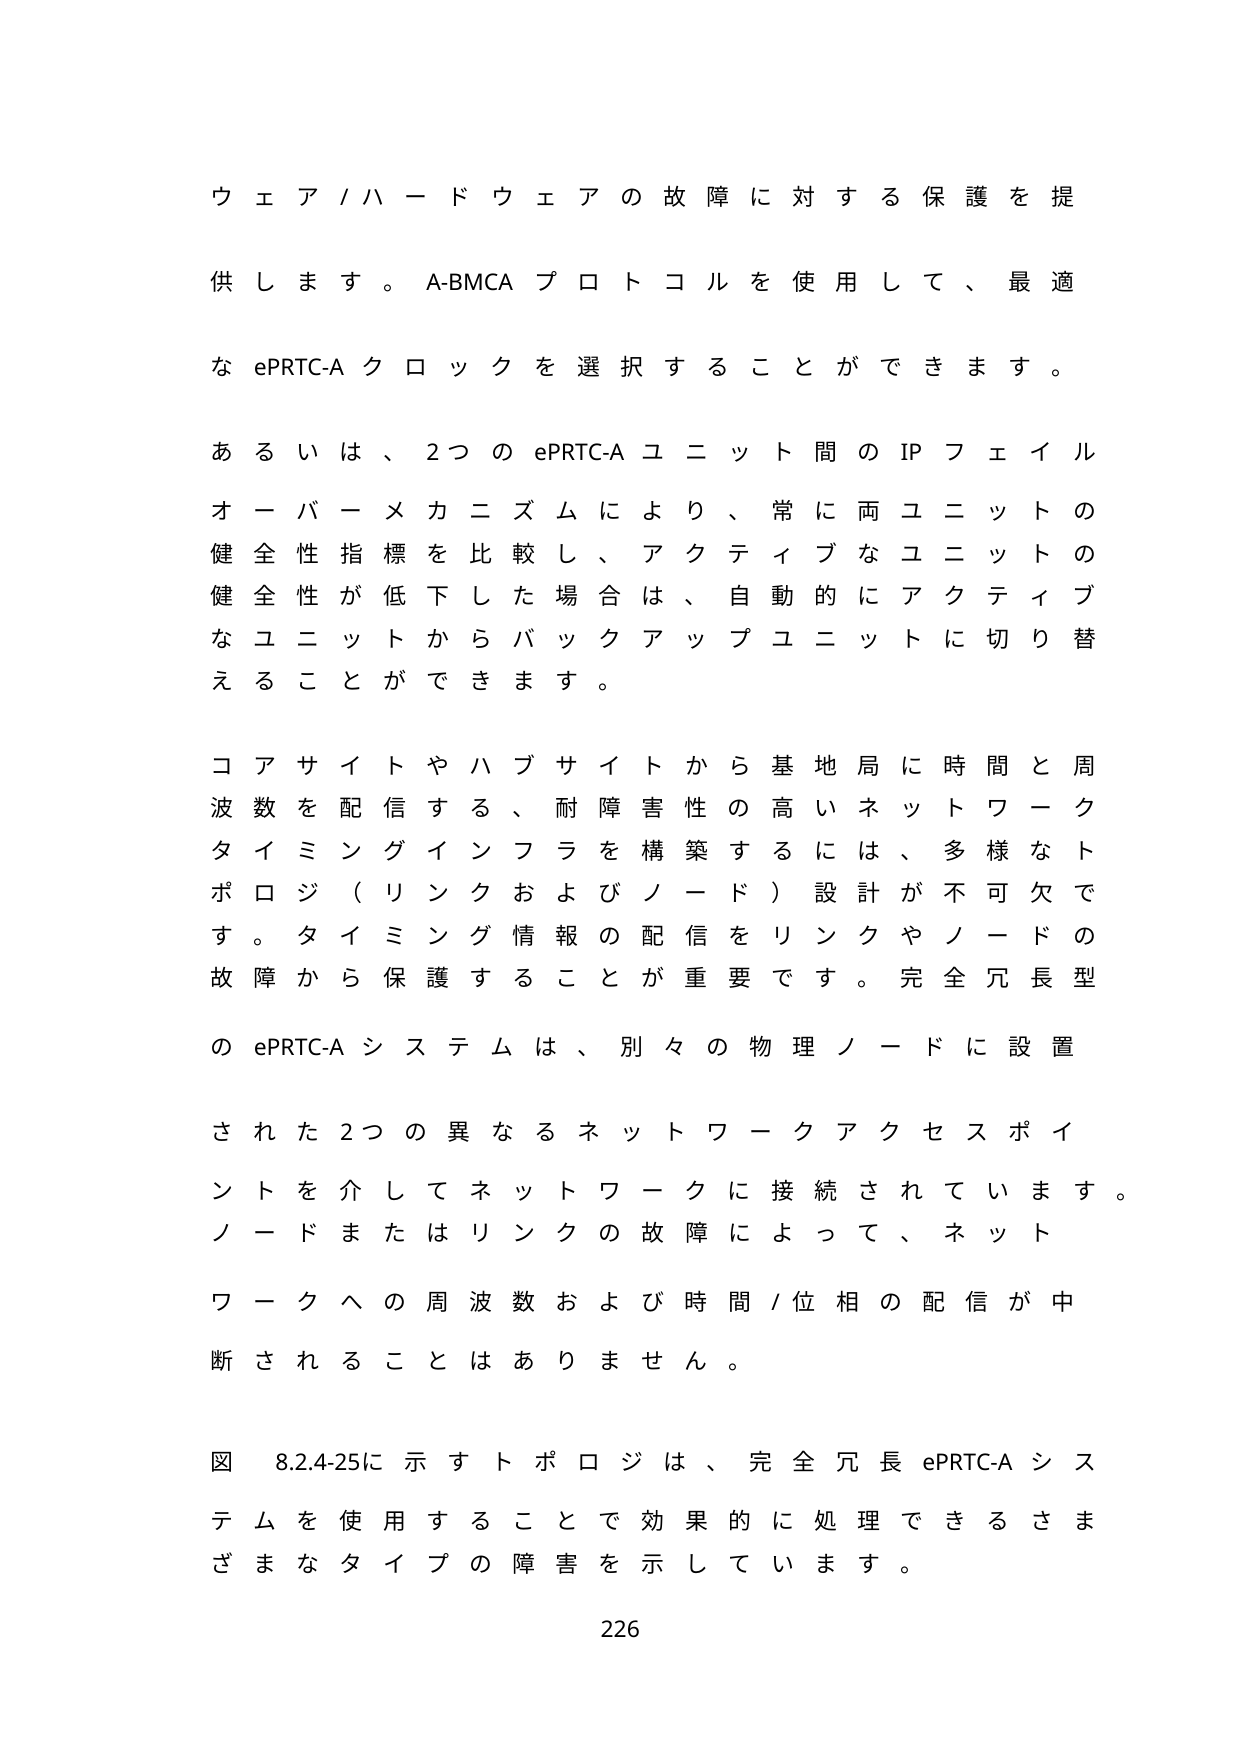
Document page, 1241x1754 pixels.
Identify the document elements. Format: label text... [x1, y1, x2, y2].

text コアサイトやハブサイトから基地局に時間と周波数を配信する、耐障害性の高いネットワークタイミングインフラを構築するには、多様なトポロジ（リンクおよびノード）設計が不可欠です。タイミング情報の配信をリンクやノードの故障から保護することが重要です。完全冗長型のePRTC-Aシステムは、別々の物理ノードに設置された2つの異なるネットワークアクセスポイントを介してネットワークに接続されています。ノードまたはリンクの故障によって、ネットワークへの周波数および時間/位相の配信が中断されることはありません。 [192, 748, 1116, 1376]
text 図 8.2.4-25に示すトポロジは、完全冗長ePRTC-Aシステムを使用することで効果的に処理できるさまざまなタイプの障害を示しています。 [192, 1427, 1116, 1579]
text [192, 162, 1116, 696]
